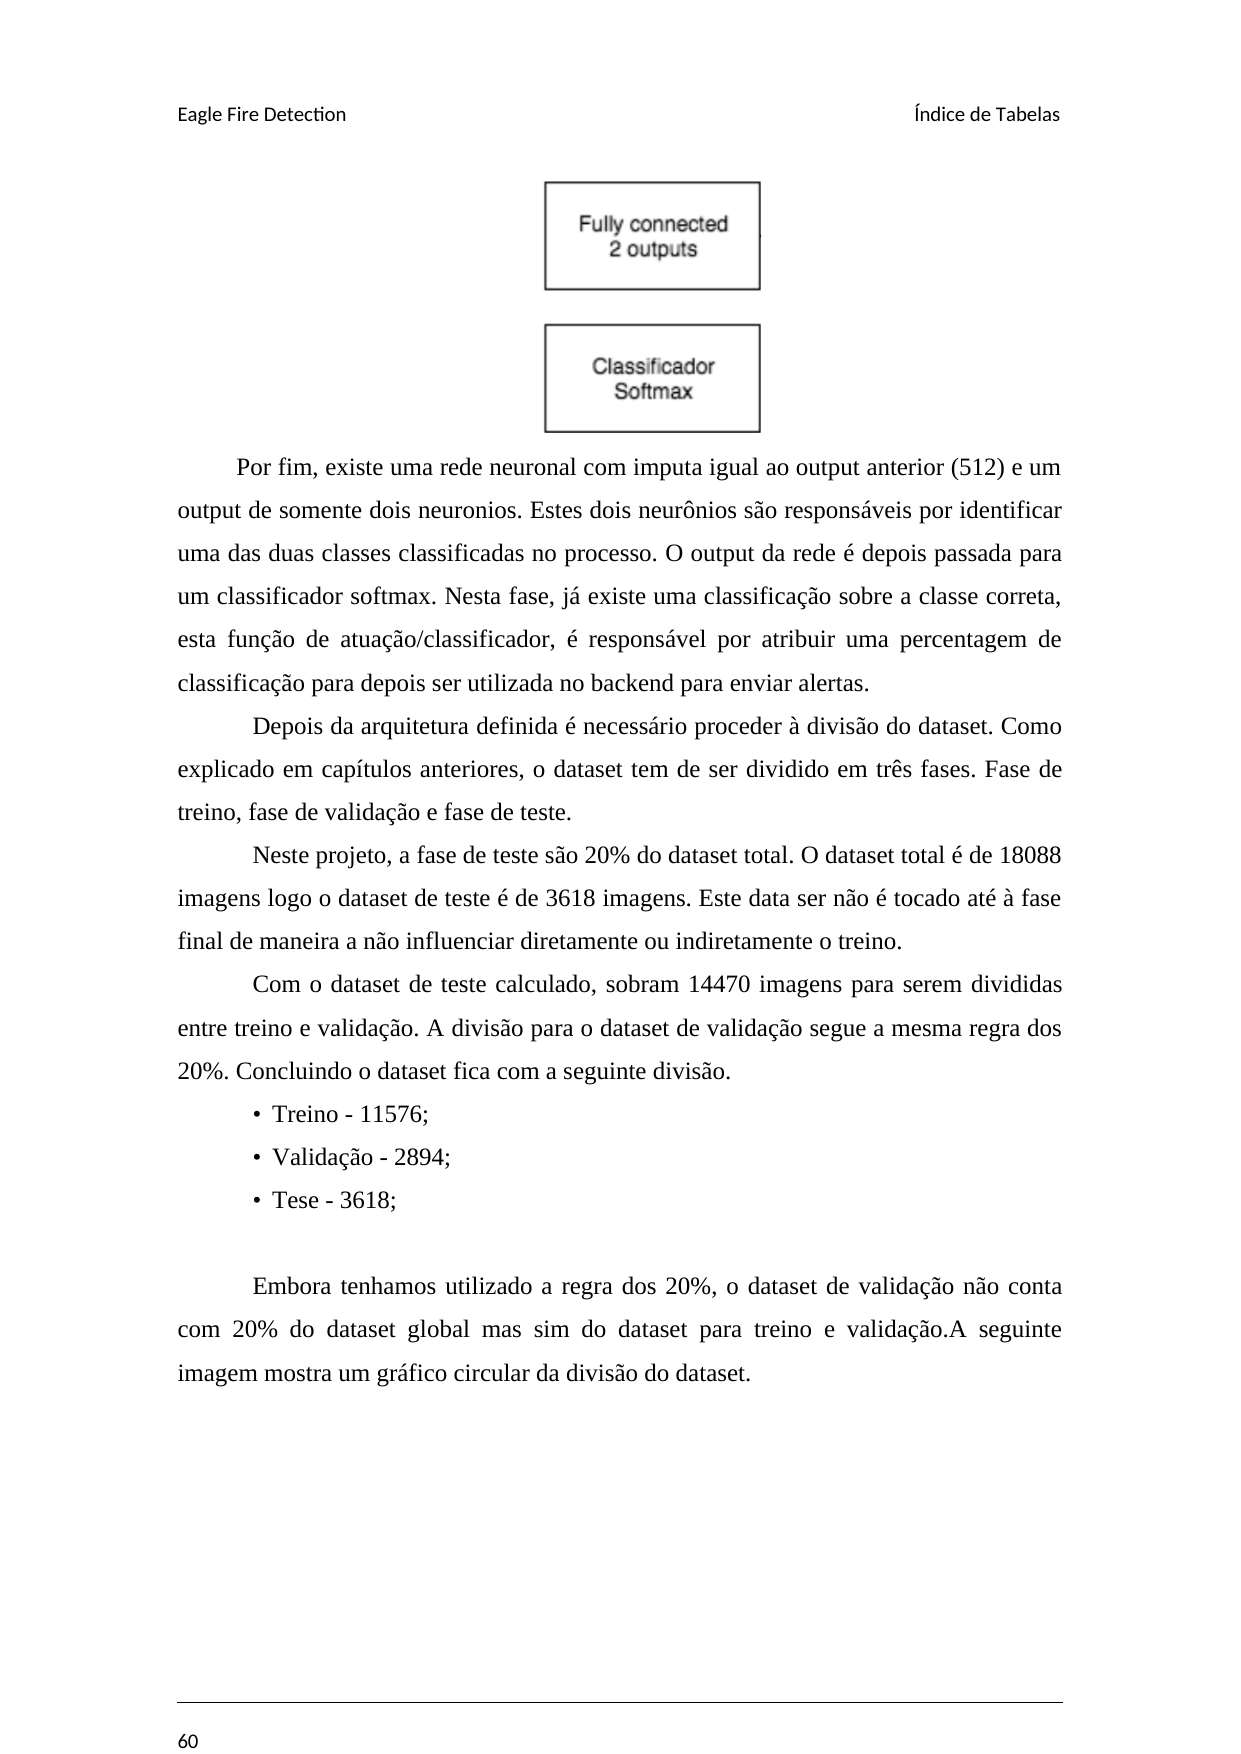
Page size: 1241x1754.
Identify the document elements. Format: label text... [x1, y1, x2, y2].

text Embora tenhamos utilizado a regra dos 20%, o dataset de validação não conta com 20% do dataset global mas sim do dataset para treino e validação.A seguinte imagem mostra um gráfico circular da divisão do dataset. [177, 1271, 1063, 1386]
text Por fim, existe uma rede neuronal com imputa igual ao output anterior (512) e um output de somente dois neuronios. Estes dois neurônios são responsáveis por identificar uma das duas classes classificadas no processo. O output da rede é depois passada para um classificador softmax. Nesta fase, já existe uma classificação sobre a classe correta, esta função de atuação/classificador, é responsável por atribuir uma percentagem de classificação para depois ser utilizada no backend para enviar alertas. [177, 452, 1063, 696]
list Validação - 2894; [197, 1142, 1063, 1171]
list Treino - 11576; [197, 1099, 1063, 1128]
text Depois da arquitetura definida é necessário proceder à divisão do dataset. Como explicado em capítulos anteriores, o dataset tem de ser dividido em três fases. Fase de treino, fase de validação e fase de teste. [177, 711, 1063, 826]
list Tese - 3618; [197, 1185, 1063, 1214]
text Neste projeto, a fase de teste são 20% do dataset total. O dataset total é de 18088 imagens logo o dataset de teste é de 3618 imagens. Este data ser não é tocado até à fase final de maneira a não influenciar diretamente ou indiretamente o treino. [177, 840, 1063, 955]
text Com o dataset de teste calculado, sobram 14470 imagens para serem divididas entre treino e validação. A divisão para o dataset de validação segue a mesma regra dos 20%. Concluindo o dataset fica com a seguinte divisão. [177, 969, 1063, 1084]
picture [538, 177, 762, 438]
